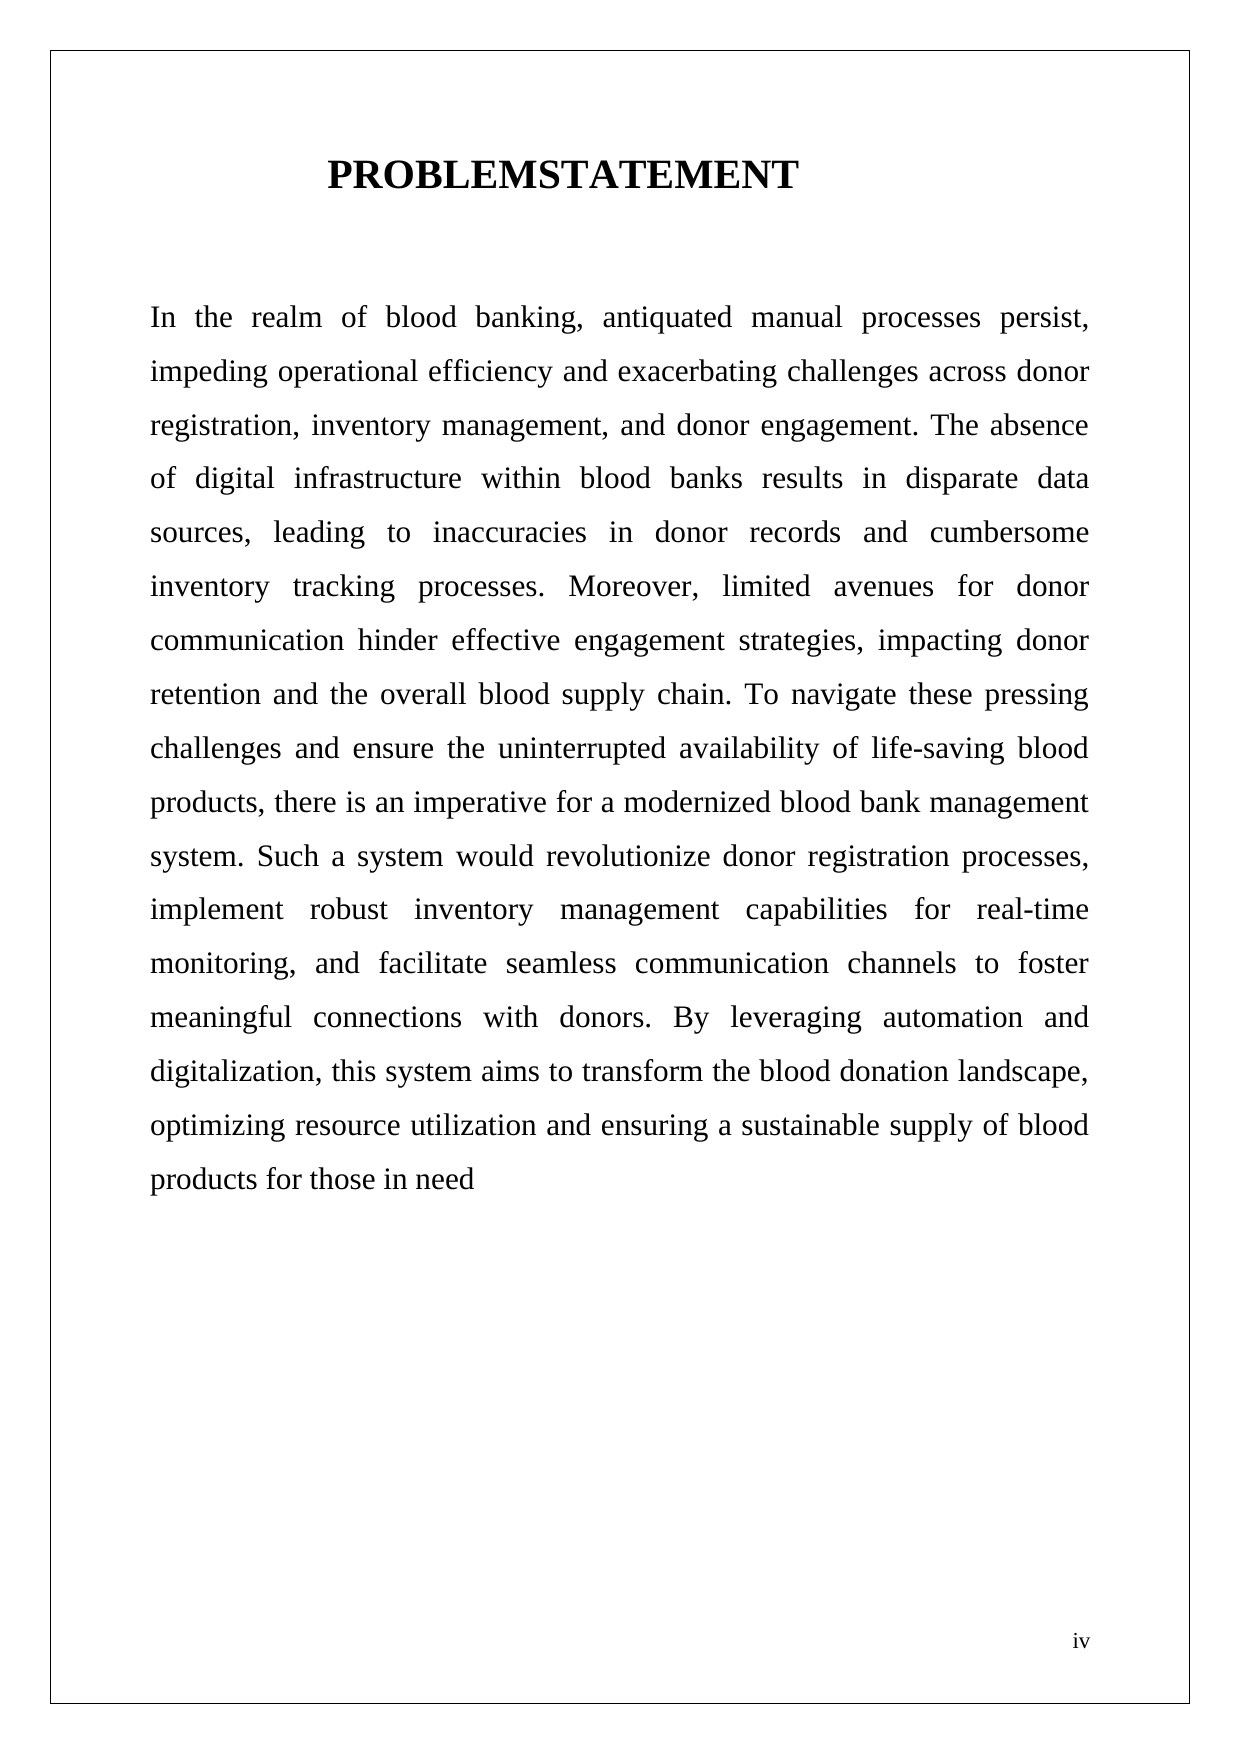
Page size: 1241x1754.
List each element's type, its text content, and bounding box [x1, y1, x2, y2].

subtitle PROBLEMSTATEMENT [150, 150, 1090, 198]
subtitle In the realm of blood banking, antiquated manual processes persist, impeding operational efficiency and exacerbating challenges across donor registration, inventory management, and donor engagement. The absence of digital infrastructure within blood banks results in disparate data sources, leading to inaccuracies in donor records and cumbersome inventory tracking processes. Moreover, limited avenues for donor communication hinder effective engagement strategies, impacting donor retention and the overall blood supply chain. To navigate these pressing challenges and ensure the uninterrupted availability of life-saving blood products, there is an imperative for a modernized blood bank management system. Such a system would revolutionize donor registration processes, implement robust inventory management capabilities for real-time monitoring, and facilitate seamless communication channels to foster meaningful connections with donors. By leveraging automation and digitalization, this system aims to transform the blood donation landscape, optimizing resource utilization and ensuring a sustainable supply of blood products for those in need [150, 244, 1090, 1196]
